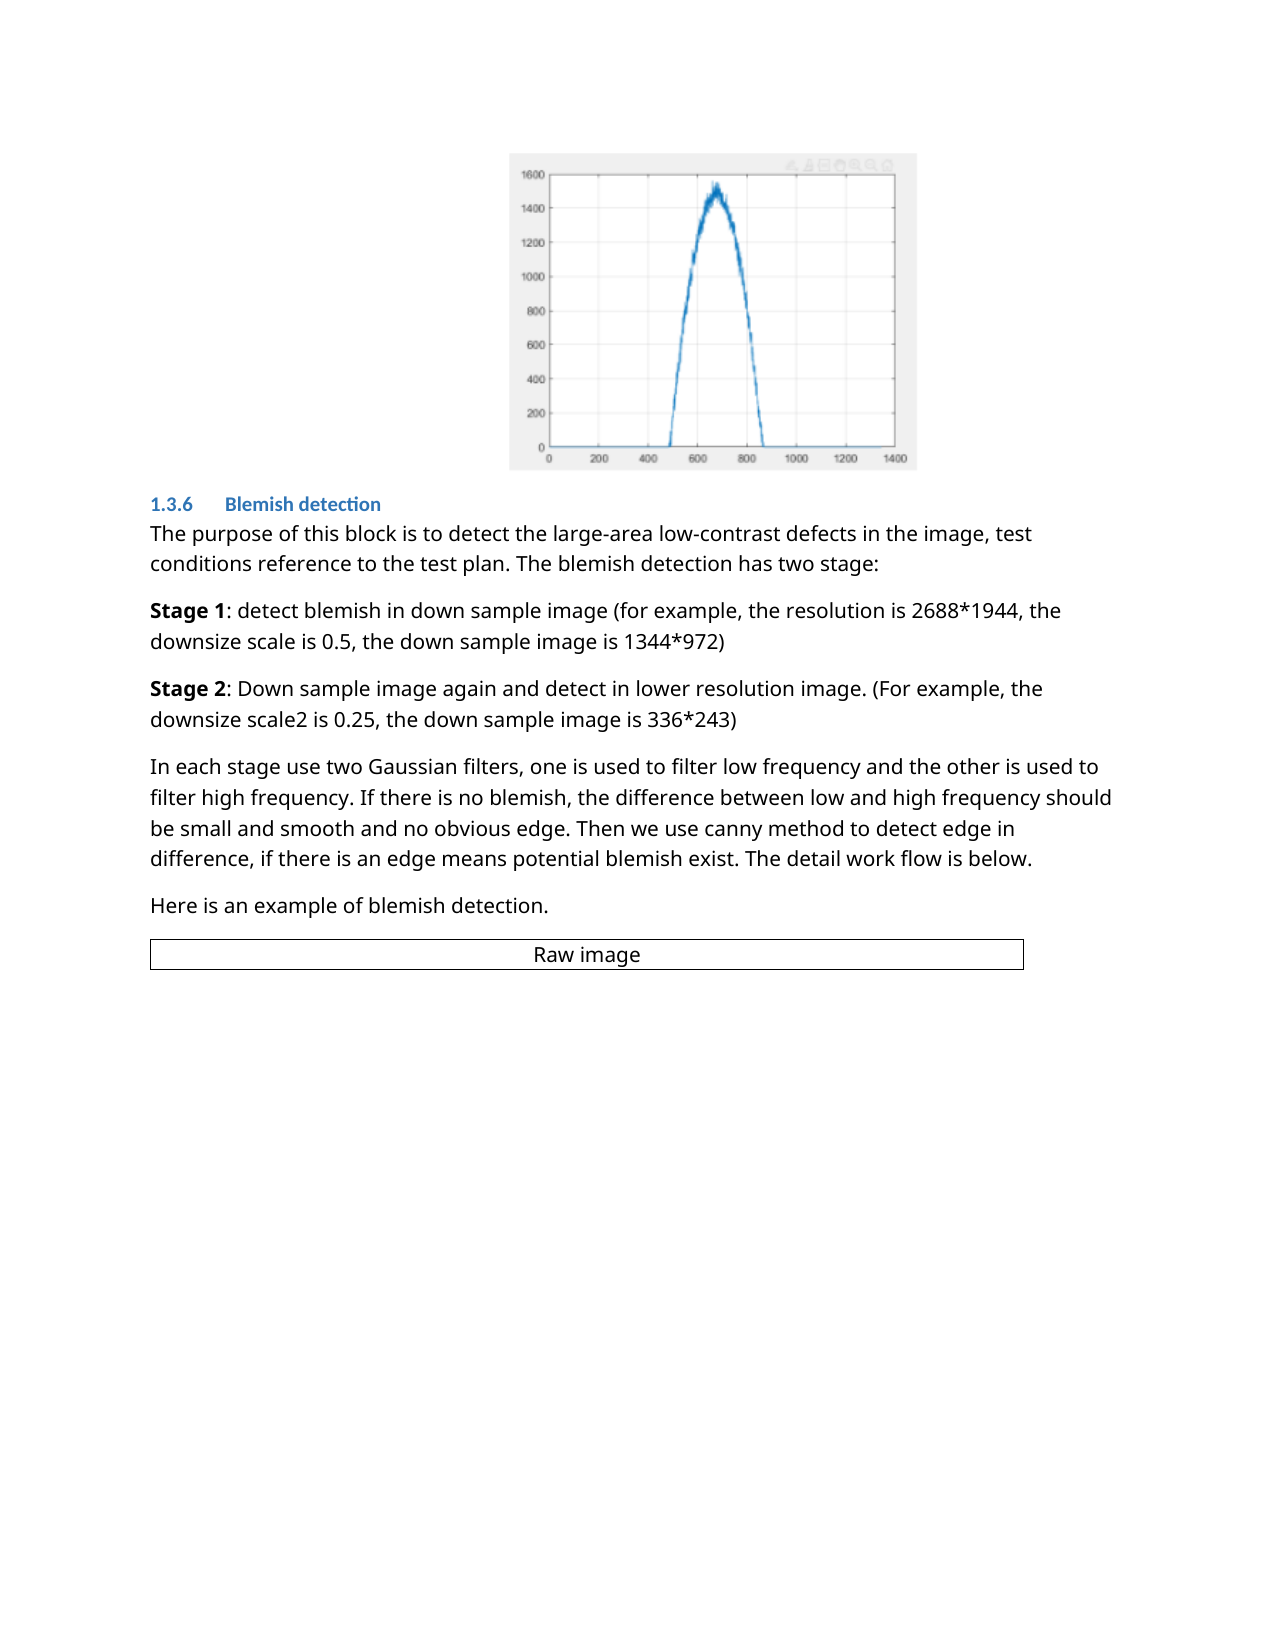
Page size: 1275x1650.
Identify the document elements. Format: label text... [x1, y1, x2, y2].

text Stage 2: Down sample image again and detect in lower resolution image. (For example, the downsize scale2 is 0.25, the down sample image is 336*243) [150, 674, 1125, 734]
text In each stage use two Gaussian filters, one is used to filter low frequency and the other is used to filter high frequency. If there is no blemish, the difference between low and high frequency should be small and smooth and no obvious edge. Then we use canny method to detect edge in difference, if there is an edge means potential blemish exist. The detail work flow is below. [150, 752, 1125, 873]
text Here is an example of blemish detection. [150, 892, 1125, 920]
subtitle Blemish detection [150, 491, 1125, 517]
text Stage 1: detect blemish in down sample image (for example, the resolution is 2688*1944, the downsize scale is 0.5, the down sample image is 1344*972) [150, 597, 1125, 656]
table_header Raw image [151, 940, 1023, 968]
text The purpose of this block is to detect the large-area low-contrast defects in the image, test conditions reference to the test plan. The blemish detection has two stage: [150, 519, 1125, 578]
